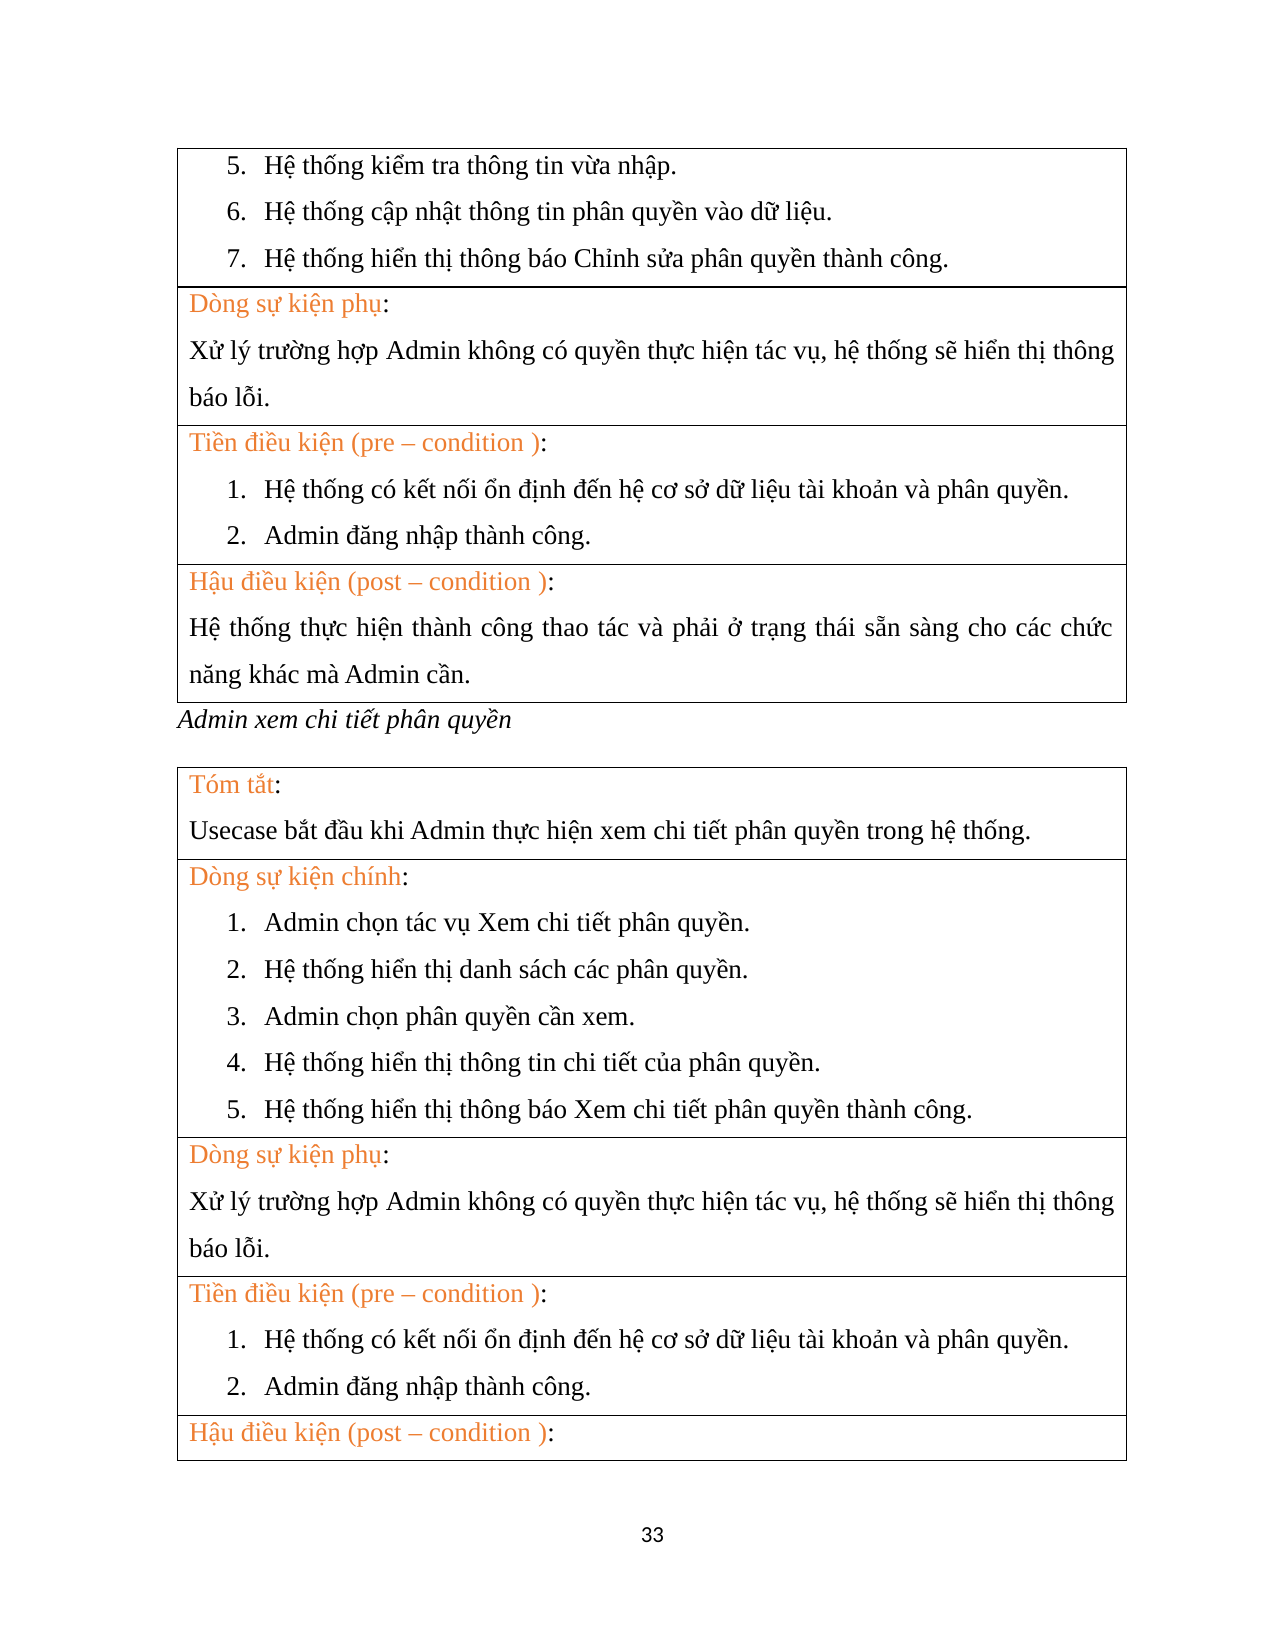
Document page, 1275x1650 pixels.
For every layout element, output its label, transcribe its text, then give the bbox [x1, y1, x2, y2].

table_cell Hậu điều kiện (post – condition ): Hệ thống thực hiện thành công thao tác và phải ở trạng thái sẵn sàng cho các chức năng khác mà Admin cần. [178, 565, 1126, 702]
table_header Tóm tắt: Usecase bắt đầu khi Admin thực hiện xem chi tiết phân quyền trong hệ thống. [178, 768, 1126, 859]
table_cell Dòng sự kiện phụ: Xử lý trường hợp Admin không có quyền thực hiện tác vụ, hệ thống sẽ hiển thị thông báo lỗi. [178, 1138, 1126, 1276]
table_cell Dòng sự kiện phụ: Xử lý trường hợp Admin không có quyền thực hiện tác vụ, hệ thống sẽ hiển thị thông báo lỗi. [178, 288, 1126, 425]
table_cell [178, 1416, 1126, 1460]
table_cell Tiền điều kiện (pre – condition ): Hệ thống có kết nối ổn định đến hệ cơ sở dữ liệu tài khoản và phân quyền. Admin đăng nhập thành công. [178, 1277, 1126, 1414]
table_cell Dòng sự kiện chính: Admin chọn tác vụ Xem chi tiết phân quyền. Hệ thống hiển thị danh sách các phân quyền. Admin chọn phân quyền cần xem. Hệ thống hiển thị thông tin chi tiết của phân quyền. Hệ thống hiển thị thông báo Xem chi tiết phân quyền thành công. [178, 860, 1126, 1137]
text Admin xem chi tiết phân quyền [177, 703, 1127, 734]
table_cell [178, 149, 1126, 286]
table_cell Tiền điều kiện (pre – condition ): Hệ thống có kết nối ổn định đến hệ cơ sở dữ liệu tài khoản và phân quyền. Admin đăng nhập thành công. [178, 426, 1126, 564]
